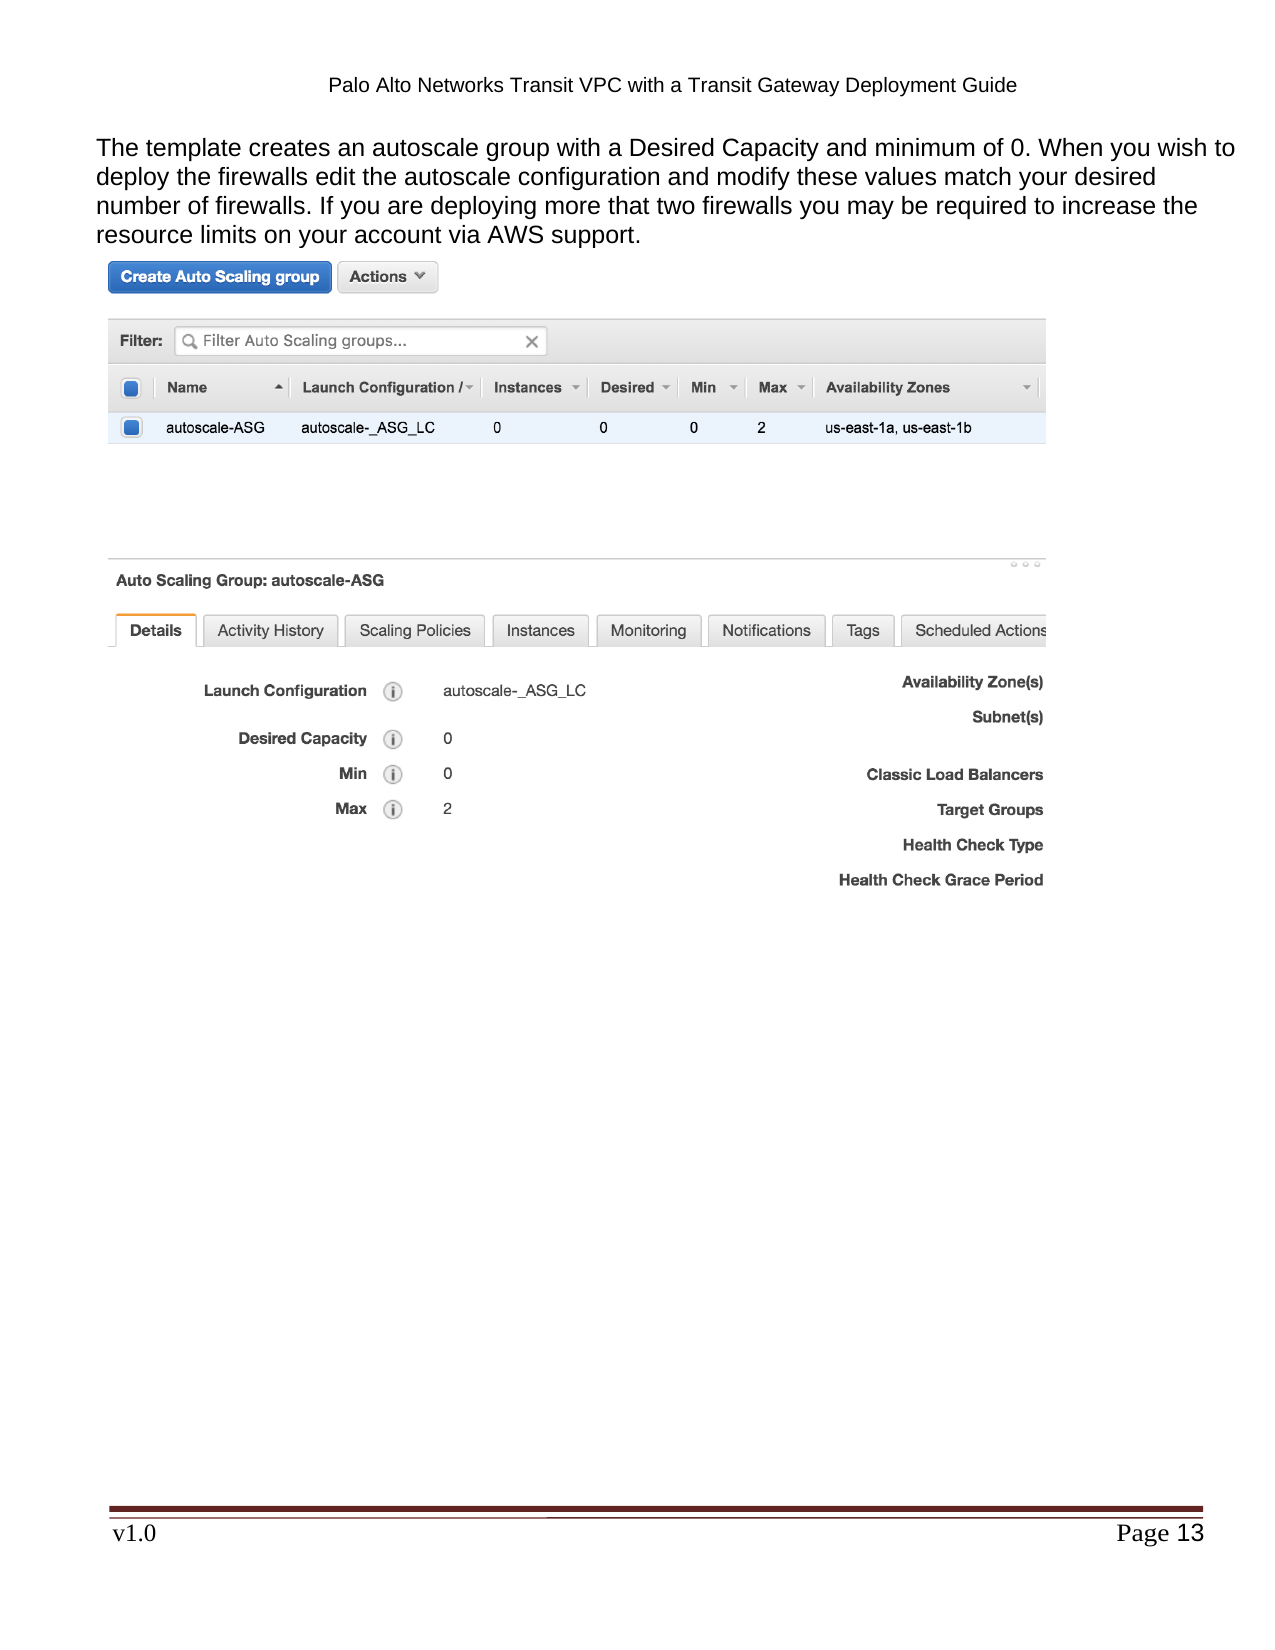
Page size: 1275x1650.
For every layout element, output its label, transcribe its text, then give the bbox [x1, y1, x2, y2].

text The template creates an autoscale group with a Desired Capacity and minimum of 0. When you wish to deploy the firewalls edit the autoscale configuration and modify these values match your desired number of firewalls. If you are deploying more that two firewalls you may be required to increase the resource limits on your account via AWS support. [96, 133, 1248, 248]
picture [95, 248, 1046, 899]
